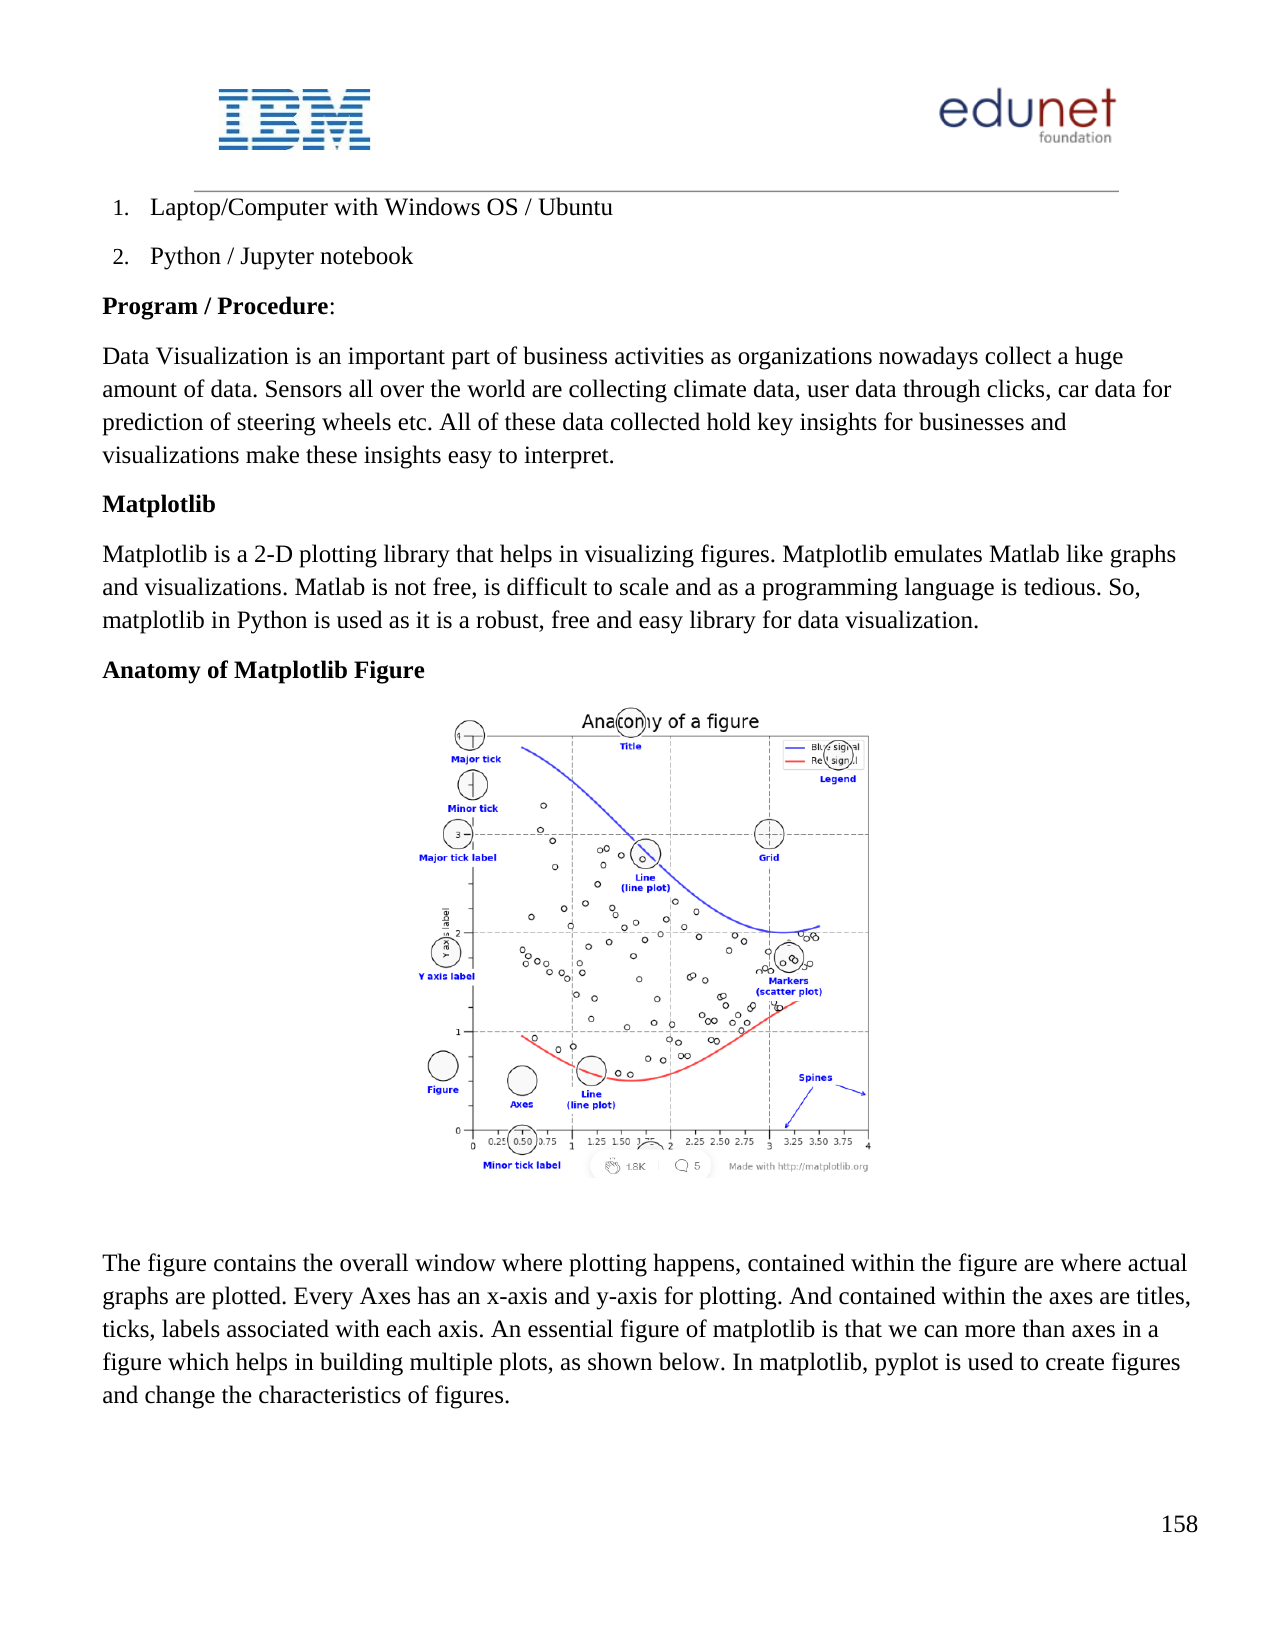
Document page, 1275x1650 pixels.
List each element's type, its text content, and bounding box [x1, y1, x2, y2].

text Program / Procedure: [102, 291, 1198, 320]
text Matplotlib [102, 489, 1198, 518]
list Laptop/Computer with Windows OS / Ubuntu [112, 192, 1198, 220]
picture [411, 704, 889, 1178]
text The figure contains the overall window where plotting happens, contained within the figure are where actual graphs are plotted. Every Axes has an x-axis and y-axis for plotting. And contained within the axes are titles, ticks, labels associated with each axis. An essential figure of matplotlib is that we can more than axes in a figure which helps in building multiple plots, as shown below. In matplotlib, pyplot is used to create figures and change the characteristics of figures. [102, 1248, 1198, 1409]
picture [937, 78, 1121, 150]
text Matplotlib is a 2-D plotting library that helps in visualizing figures. Matplotlib emulates Matlab like graphs and visualizations. Matlab is not free, is difficult to scale and as a programming language is tedious. So, matplotlib in Python is used as it is a robust, free and easy library for data visualization. [102, 539, 1198, 634]
text Data Visualization is an important part of business activities as organizations nowadays collect a huge amount of data. Sensors all over the world are collecting climate data, user data through clicks, car data for prediction of steering wheels etc. All of these data collected hold key insights for businesses and visualizations make these insights easy to interpret. [102, 341, 1198, 468]
text Anatomy of Matplotlib Figure [102, 655, 1198, 684]
list Python / Jupyter notebook [112, 241, 1198, 270]
picture [218, 89, 371, 150]
